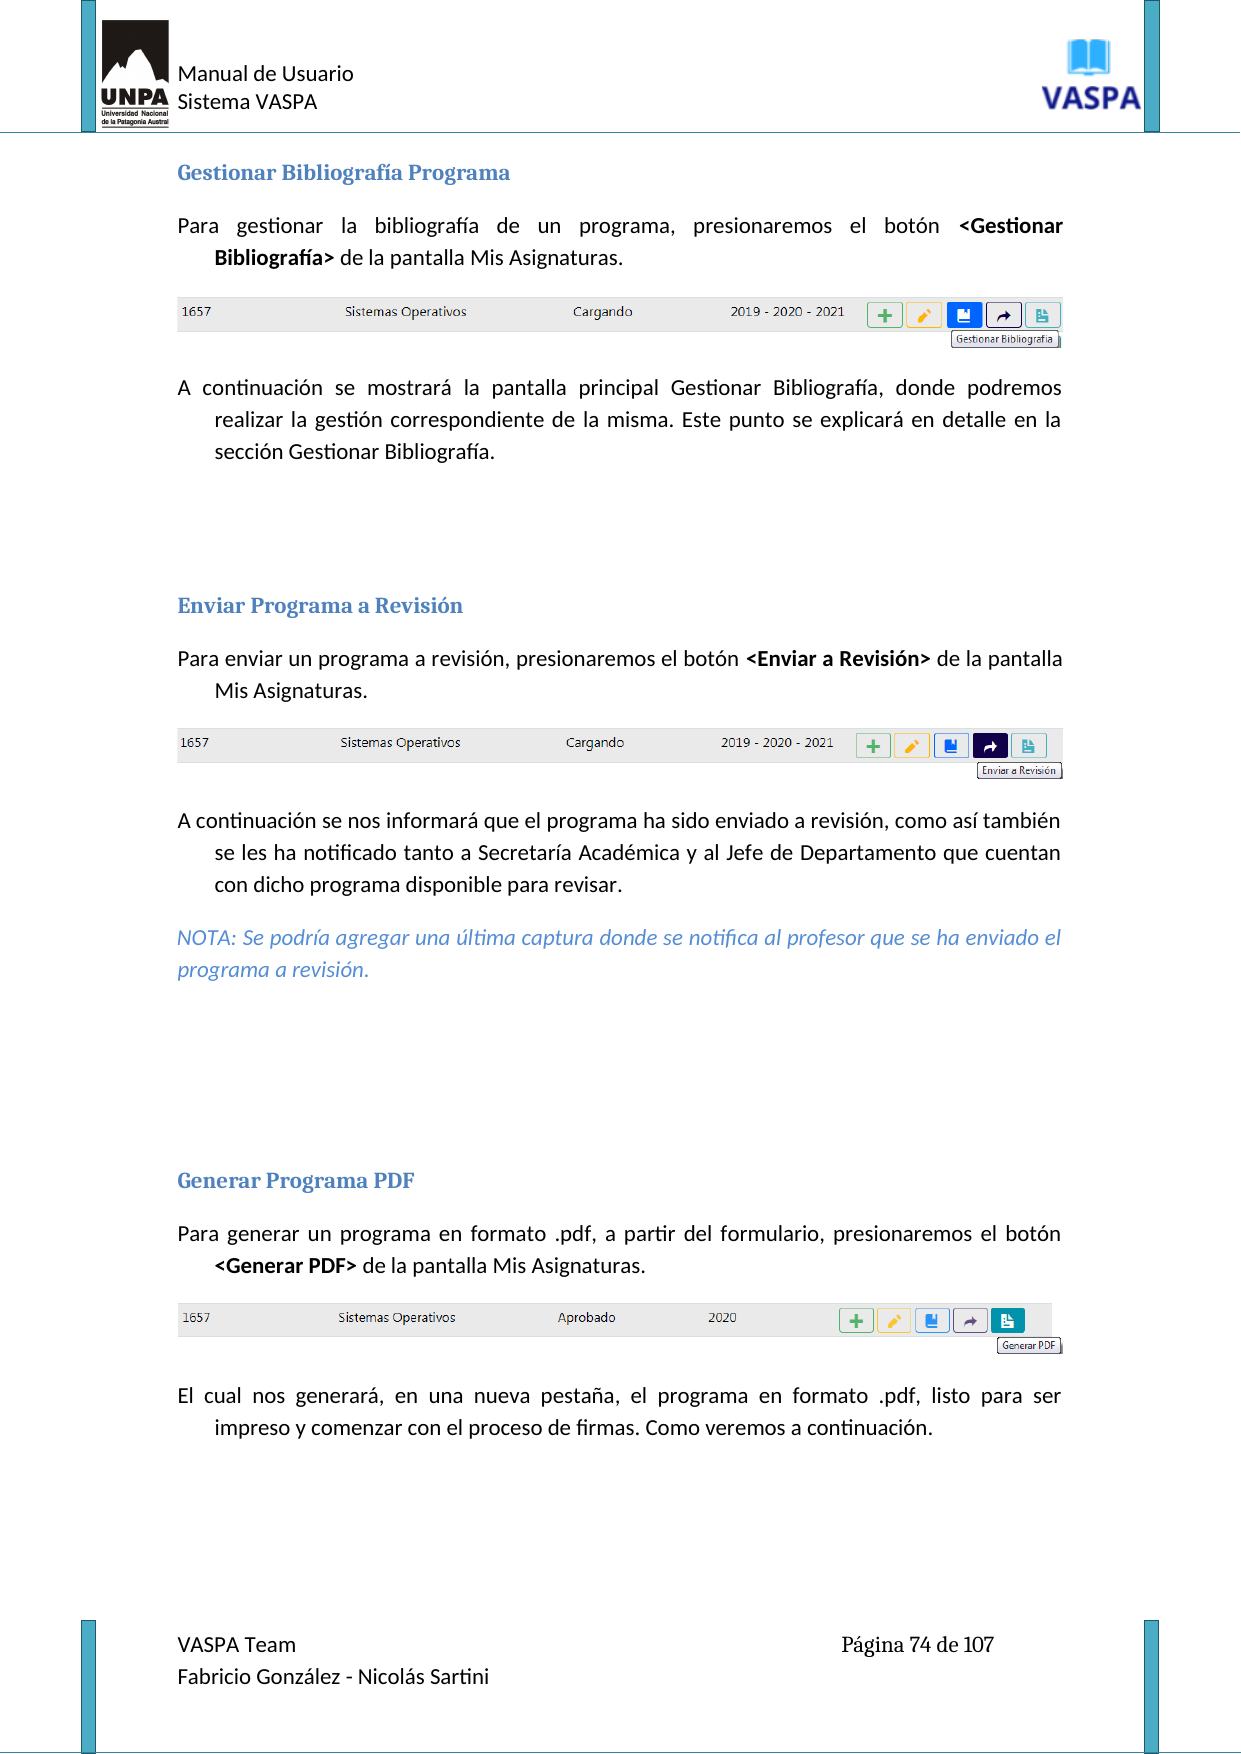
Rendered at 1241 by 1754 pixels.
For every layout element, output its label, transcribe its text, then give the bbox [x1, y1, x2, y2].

text Para generar un programa en formato .pdf, a partir del formulario, presionaremos el botón <Generar PDF> de la pantalla Mis Asignaturas. [177, 1219, 1063, 1279]
text NOTA: Se podría agregar una última captura donde se notifica al profesor que se ha enviado el programa a revisión. [177, 923, 1063, 983]
text Para enviar un programa a revisión, presionaremos el botón <Enviar a Revisión> de la pantalla Mis Asignaturas. [177, 644, 1063, 704]
text A continuación se nos informará que el programa ha sido enviado a revisión, como así también se les ha notificado tanto a Secretaría Académica y al Jefe de Departamento que cuentan con dicho programa disponible para revisar. [177, 806, 1063, 898]
text Gestionar Bibliografía Programa [177, 160, 1063, 186]
text A continuación se mostrará la pantalla principal Gestionar Bibliografía, donde podremos realizar la gestión correspondiente de la misma. Este punto se explicará en detalle en la sección Gestionar Bibliografía. [177, 373, 1063, 466]
picture [177, 1303, 1063, 1357]
text Para gestionar la bibliografía de un programa, presionaremos el botón <Gestionar Bibliografía> de la pantalla Mis Asignaturas. [177, 211, 1063, 271]
text El cual nos generará, en una nueva pestaña, el programa en formato .pdf, listo para ser impreso y comenzar con el proceso de firmas. Como veremos a continuación. [177, 1381, 1063, 1441]
picture [100, 18, 170, 129]
picture [177, 728, 1063, 781]
text Generar Programa PDF [177, 1168, 1063, 1194]
picture [177, 296, 1063, 349]
picture [1036, 19, 1146, 129]
text Enviar Programa a Revisión [177, 593, 1063, 619]
